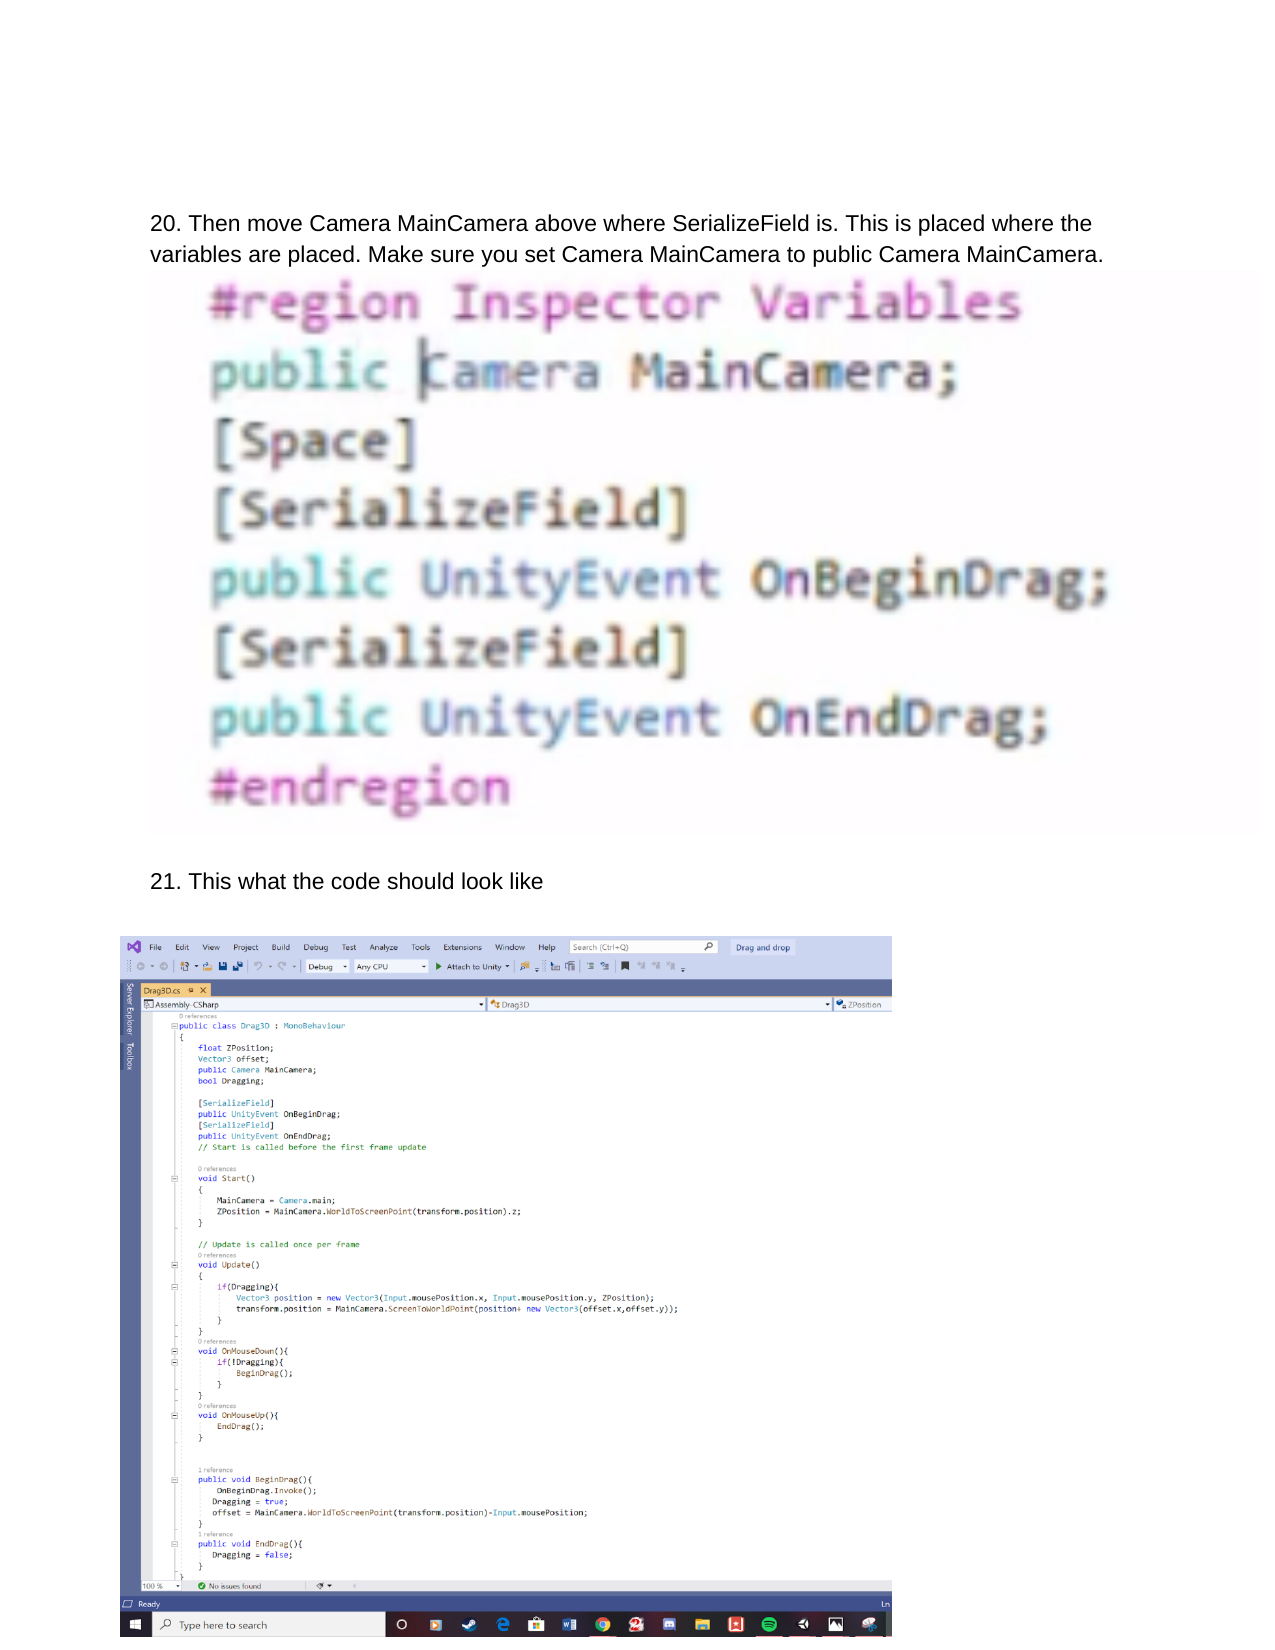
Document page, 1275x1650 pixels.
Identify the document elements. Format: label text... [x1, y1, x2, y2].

text 20. Then move Camera MainCamera above where SerializeField is. This is placed where the variables are placed. Make sure you set Camera MainCamera to public Camera MainCamera. [150, 210, 1125, 267]
text 21. This what the code should look like [150, 868, 1125, 894]
picture [150, 270, 1258, 834]
picture [120, 936, 892, 1637]
